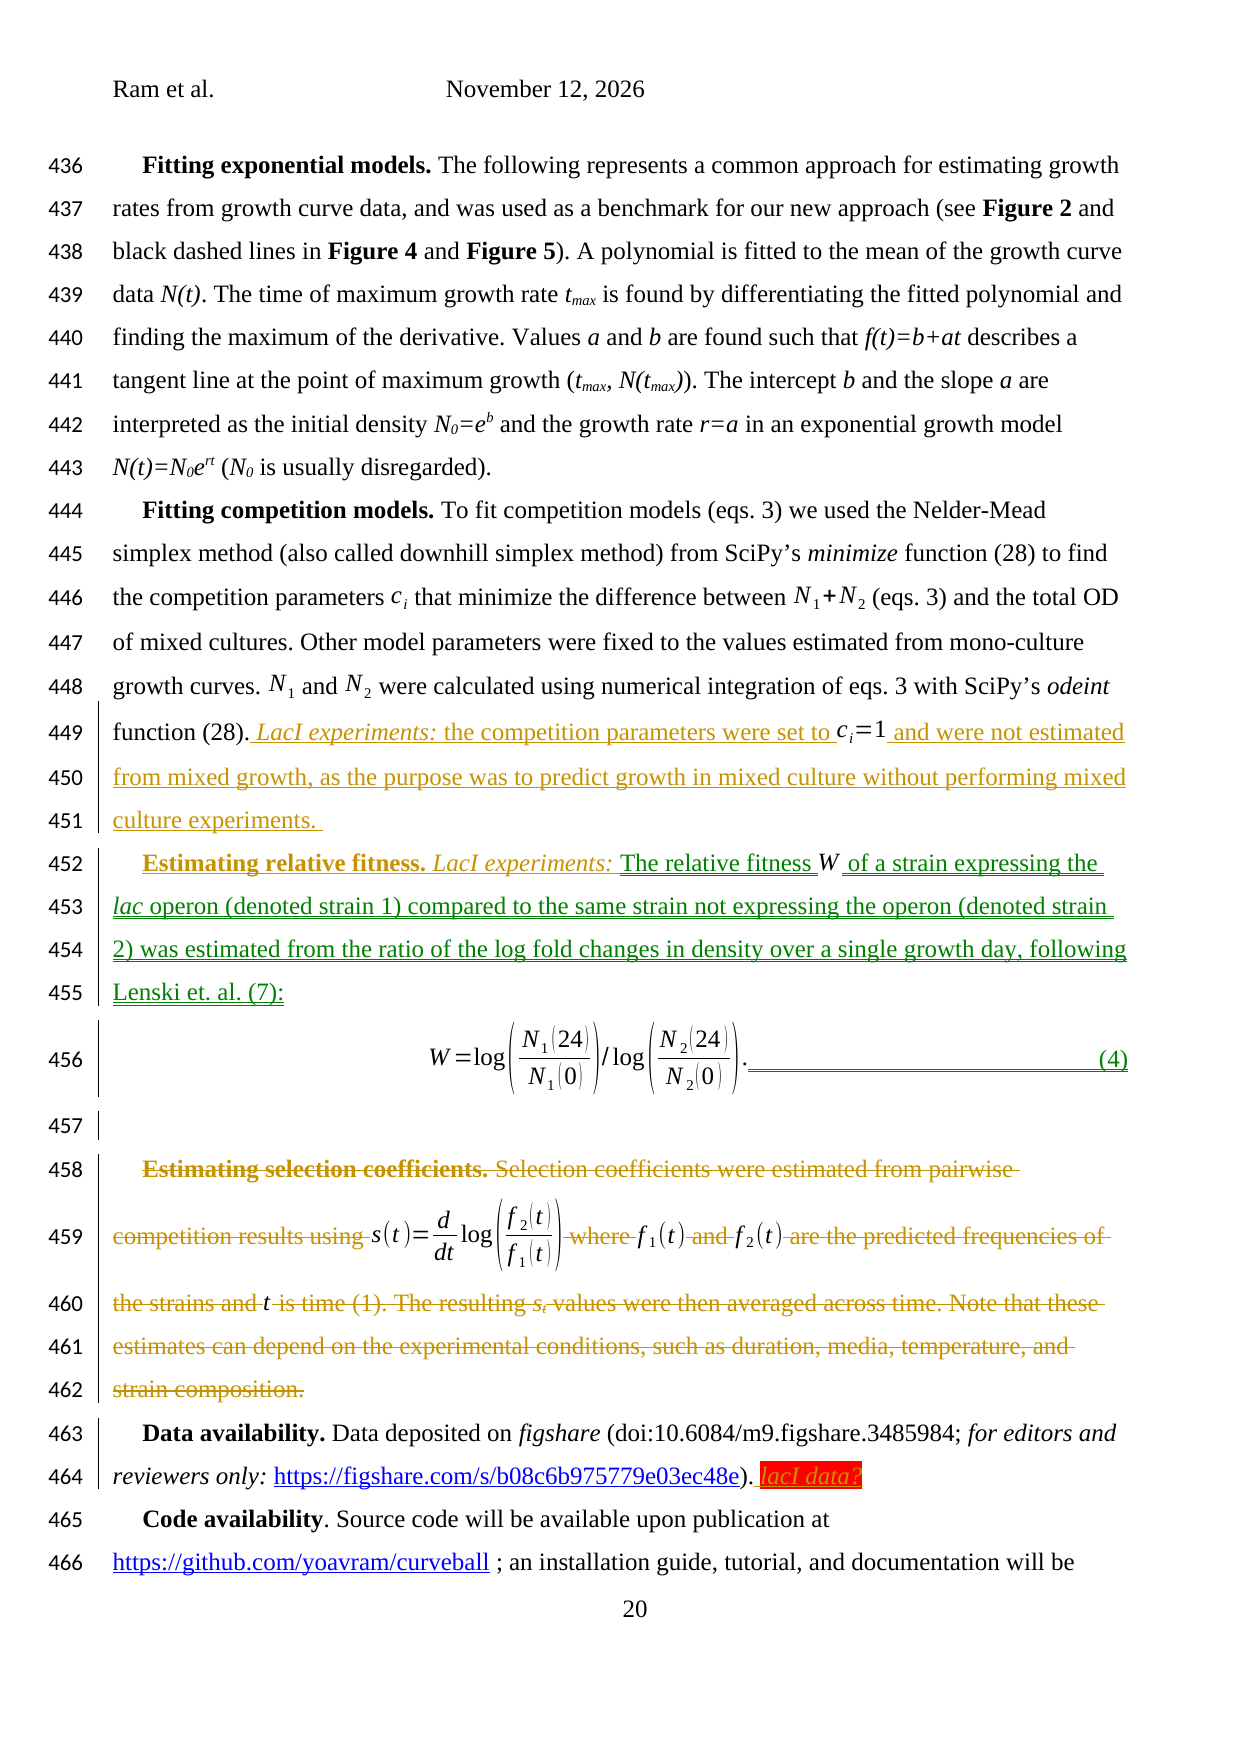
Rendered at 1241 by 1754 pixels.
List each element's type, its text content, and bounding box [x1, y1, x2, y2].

text Data availability. Data deposited on figshare (doi:10.6084/m9.figshare.3485984; for editors and reviewers only: https://figshare.com/s/b08c6b975779e03ec48e). [112, 1418, 1128, 1489]
text Fitting exponential models. The following represents a common approach for estimating growth rates from growth curve data, and was used as a benchmark for our new approach (see Figure 2 and black dashed lines in Figure 4 and Figure 5). A polynomial is fitted to the mean of the growth curve data N(t). The time of maximum growth rate tmax is found by differentiating the fitted polynomial and finding the maximum of the derivative. Values a and b are found such that f(t)=b+at describes a tangent line at the point of maximum growth (tmax, N(tmax)). The intercept b and the slope a are interpreted as the initial density N0=eb and the growth rate r=a in an exponential growth model N(t)=N0ert (N0 is usually disregarded). [112, 150, 1128, 481]
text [112, 1504, 1128, 1576]
text Fitting competition models. To fit competition models (eqs. 3) we used the Nelder-Mead simplex method (also called downhill simplex method) from SciPy’s minimize function (28) to find the competition parameters that minimize the difference between (eqs. 3) and the total OD of mixed cultures. Other model parameters were fixed to the values estimated from mono-culture growth curves. and were calculated using numerical integration of eqs. 3 with SciPy’s odeint function (28). [112, 495, 1128, 833]
